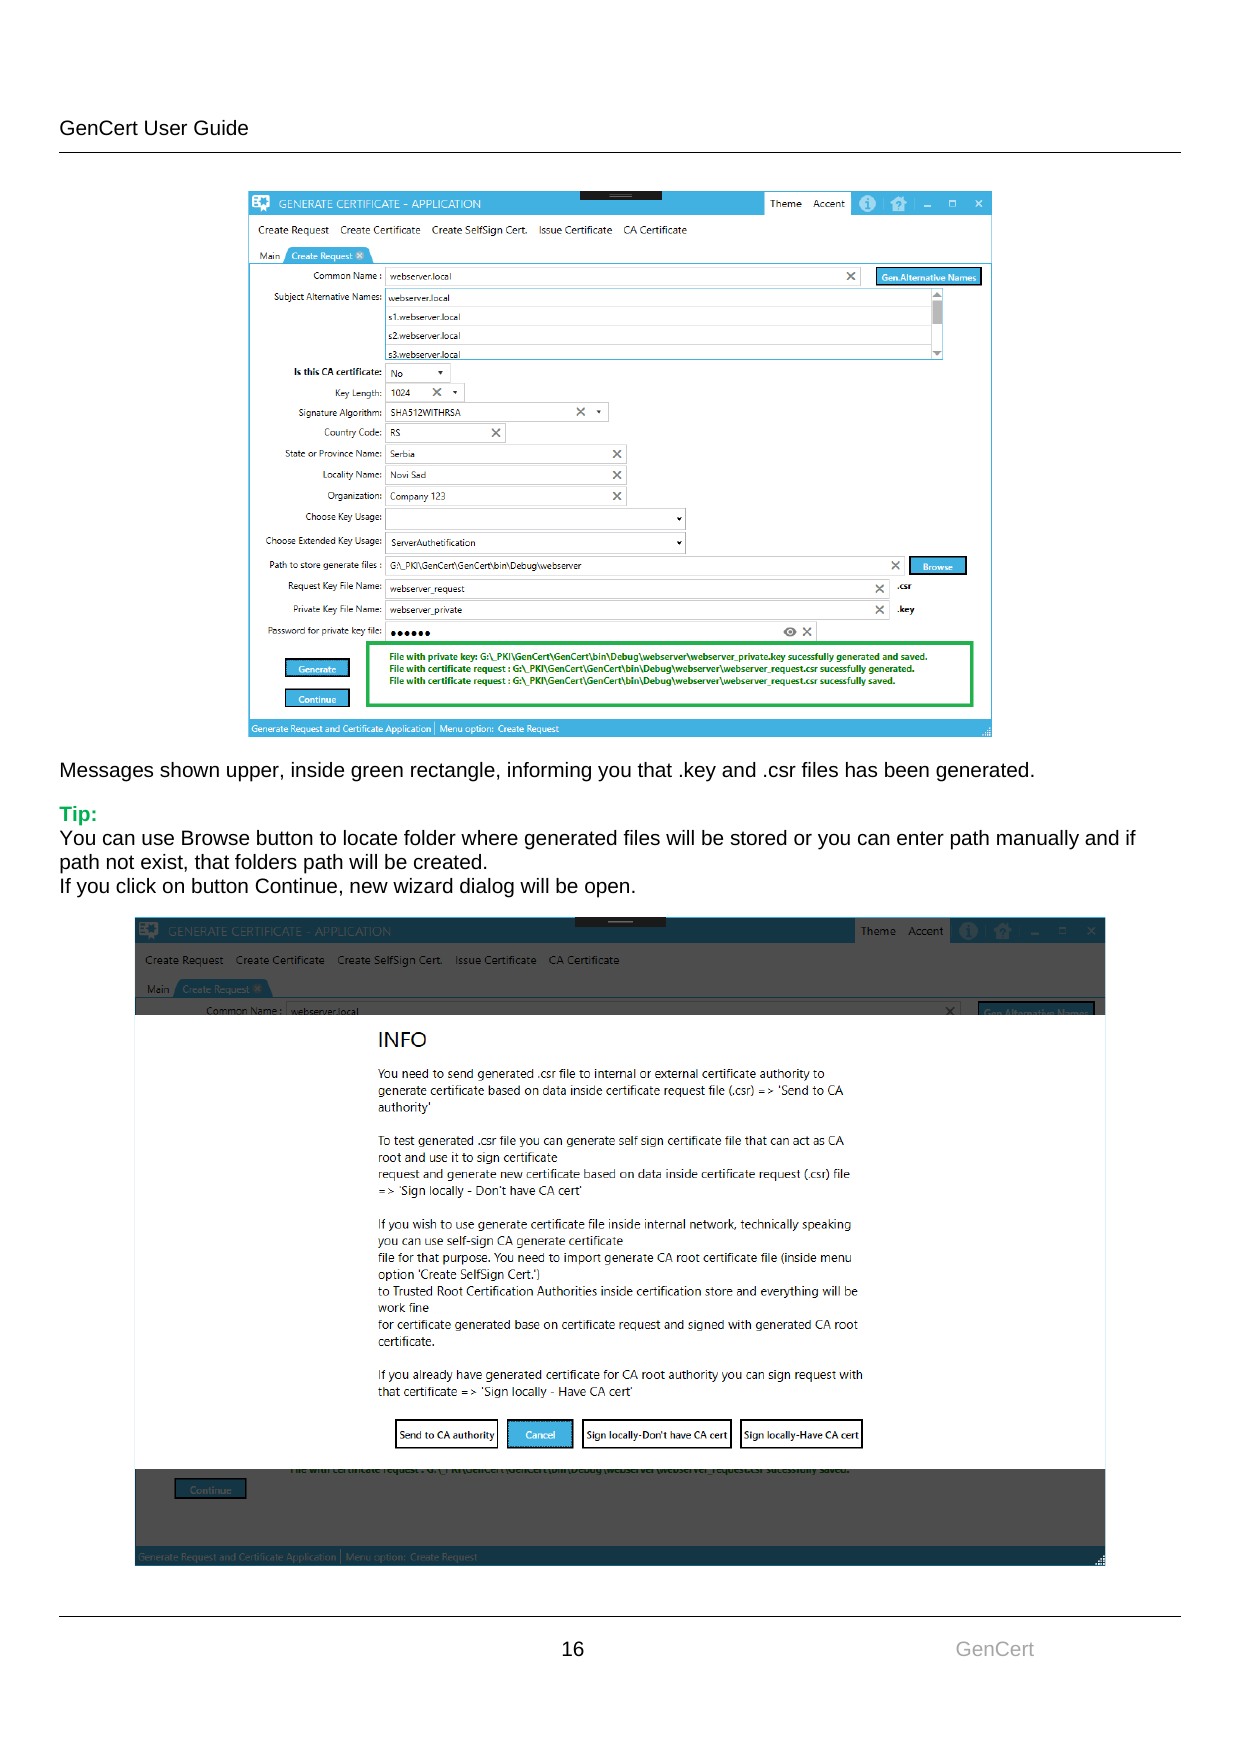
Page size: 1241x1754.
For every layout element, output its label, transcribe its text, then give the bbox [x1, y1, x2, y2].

text Messages shown upper, inside green rectangle, informing you that .key and .csr files has been generated. [59, 758, 1181, 782]
picture [248, 191, 992, 737]
text Tip: [59, 802, 1181, 826]
picture [134, 917, 1106, 1566]
text You can use Browse button to locate folder where generated files will be stored or you can enter path manually and if path not exist, that folders path will be created. [59, 826, 1181, 874]
text If you click on button Continue, new wizard dialog will be open. [59, 874, 1181, 898]
